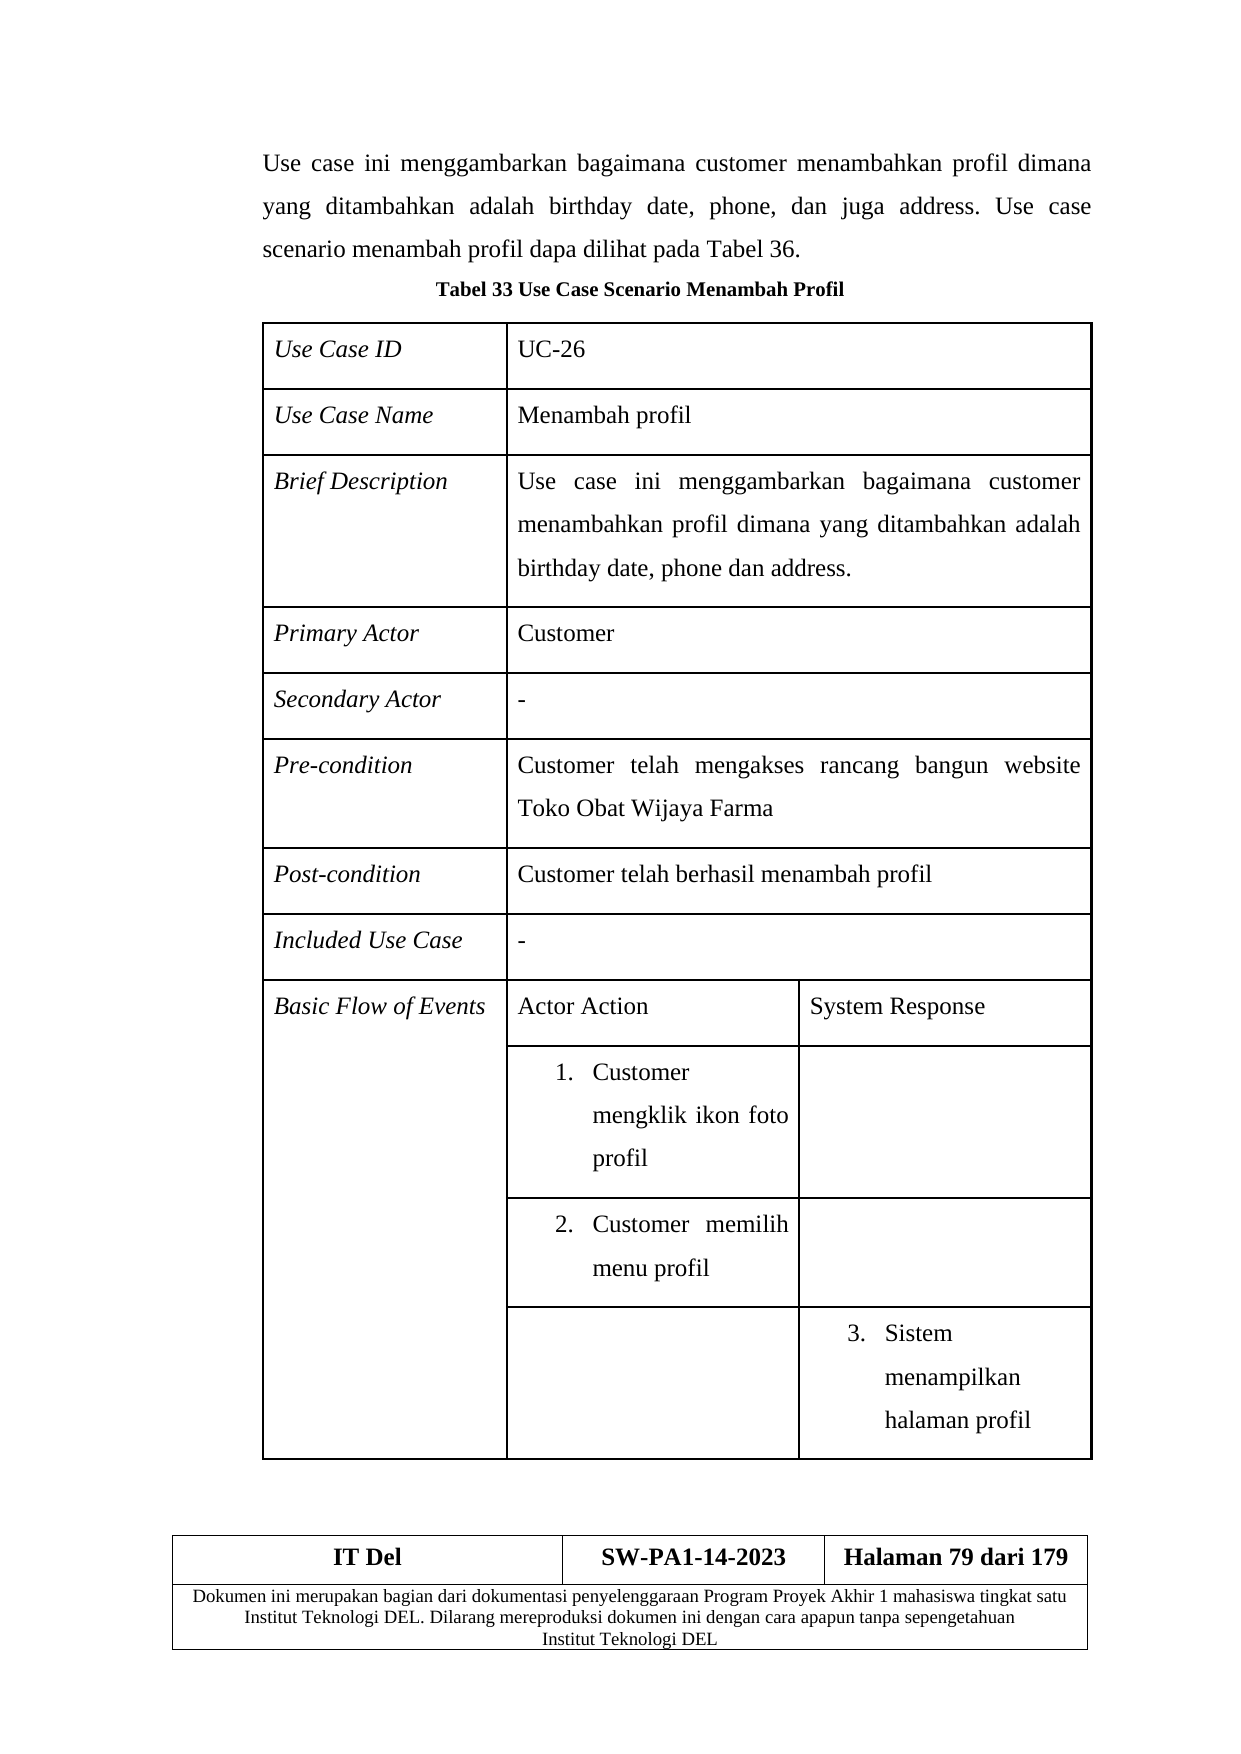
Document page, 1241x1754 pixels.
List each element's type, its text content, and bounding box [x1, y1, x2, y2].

table_cell Use Case Name [264, 390, 506, 454]
table_cell [508, 1308, 798, 1458]
list Use case ini menggambarkan bagaimana customer menambahkan profil dimana yang ditambahkan adalah birthday date, phone, dan juga address. Use case scenario menambah profil dapa dilihat pada Tabel 36. [262, 148, 1092, 263]
table_cell Brief Description [264, 456, 506, 606]
table_cell Pre-condition [264, 740, 506, 847]
table_cell Use case ini menggambarkan bagaimana customer menambahkan profil dimana yang ditambahkan adalah birthday date, phone dan address. [508, 456, 1090, 606]
table_cell Sistem menampilkan halaman profil [800, 1308, 1090, 1458]
table_cell - [508, 674, 1090, 738]
table_header UC-26 [508, 324, 1090, 388]
table_cell Customer mengklik ikon foto profil [508, 1047, 798, 1197]
table_cell Customer [508, 608, 1090, 672]
table_cell Actor Action [508, 981, 798, 1045]
table_cell Customer telah mengakses rancang bangun website Toko Obat Wijaya Farma [508, 740, 1090, 847]
table_cell System Response [800, 981, 1090, 1045]
table_cell - [508, 915, 1090, 979]
table_cell [800, 1199, 1090, 1306]
table_header Use Case ID [264, 324, 506, 388]
table_cell Post-condition [264, 849, 506, 913]
table_cell Customer telah berhasil menambah profil [508, 849, 1090, 913]
table_cell Included Use Case [264, 915, 506, 979]
table_cell Basic Flow of Events [264, 981, 506, 1458]
table_cell Secondary Actor [264, 674, 506, 738]
table_cell Primary Actor [264, 608, 506, 672]
table_cell [800, 1047, 1090, 1197]
table_cell Menambah profil [508, 390, 1090, 454]
table_cell Customer memilih menu profil [508, 1199, 798, 1306]
